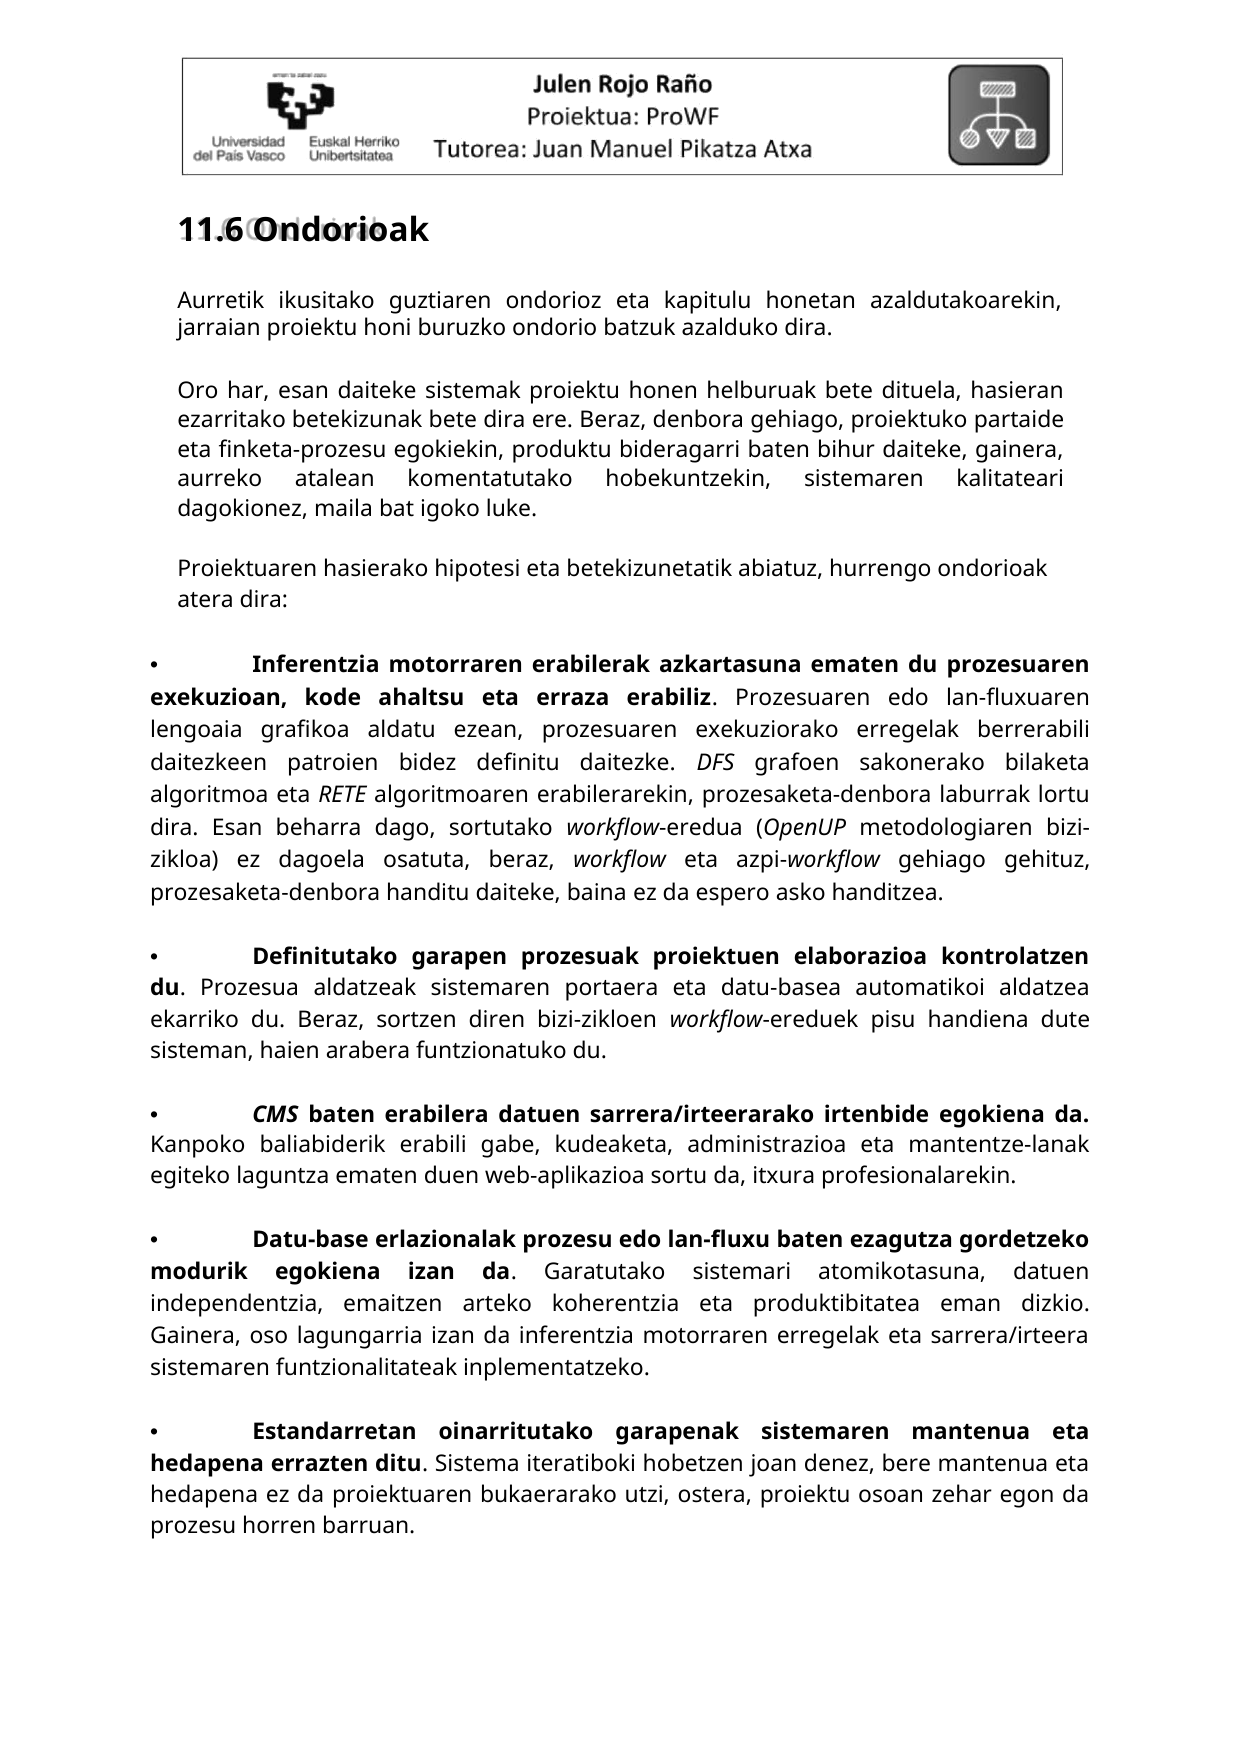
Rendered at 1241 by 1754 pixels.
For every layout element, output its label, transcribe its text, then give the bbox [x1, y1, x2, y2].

list Estandarretan oinarritutako garapenak sistemaren mantenua eta hedapena errazten ditu. Sistema iteratiboki hobetzen joan denez, bere mantenua eta hedapena ez da proiektuaren bukaerarako utzi, ostera, proiektu osoan zehar egon da prozesu horren barruan. [150, 1415, 1090, 1540]
list CMS baten erabilera datuen sarrera/irteerarako irtenbide egokiena da. Kanpoko baliabiderik erabili gabe, kudeaketa, administrazioa eta mantentze-lanak egiteko laguntza ematen duen web-aplikazioa sortu da, itxura profesionalarekin. [150, 1098, 1090, 1190]
list Datu-base erlazionalak prozesu edo lan-fluxu baten ezagutza gordetzeko modurik egokiena izan da. Garatutako sistemari atomikotasuna, datuen independentzia, emaitzen arteko koherentzia eta produktibitatea eman dizkio. Gainera, oso lagungarria izan da inferentzia motorraren erregelak eta sarrera/irteera sistemaren funtzionalitateak inplementatzeko. [150, 1223, 1090, 1382]
list Definitutako garapen prozesuak proiektuen elaborazioa kontrolatzen du. Prozesua aldatzeak sistemaren portaera eta datu-basea automatikoi aldatzea ekarriko du. Beraz, sortzen diren bizi-zikloen workflow-ereduek pisu handiena dute sisteman, haien arabera funtzionatuko du. [150, 940, 1090, 1065]
text 11.6 Ondorioak [177, 206, 1090, 252]
list Inferentzia motorraren erabilerak azkartasuna ematen du prozesuaren exekuzioan, kode ahaltsu eta erraza erabiliz. Prozesuaren edo lan-fluxuaren lengoaia grafikoa aldatu ezean, prozesuaren exekuziorako erregelak berrerabili daitezkeen patroien bidez definitu daitezke. DFS grafoen sakonerako bilaketa algoritmoa eta RETE algoritmoaren erabilerarekin, prozesaketa-denbora laburrak lortu dira. Esan beharra dago, sortutako workflow-eredua (OpenUP metodologiaren bizi-zikloa) ez dagoela osatuta, beraz, workflow eta azpi-workflow gehiago gehituz, prozesaketa-denbora handitu daiteke, baina ez da espero asko handitzea. [150, 648, 1090, 907]
text Oro har, esan daiteke sistemak proiektu honen helburuak bete dituela, hasieran ezarritako betekizunak bete dira ere. Beraz, denbora gehiago, proiektuko partaide eta finketa-prozesu egokiekin, produktu bideragarri baten bihur daiteke, gainera, aurreko atalean komentatutako hobekuntzekin, sistemaren kalitateari dagokionez, maila bat igoko luke. [177, 375, 1065, 523]
text Proiektuaren hasierako hipotesi eta betekizunetatik abiatuz, hurrengo ondorioak atera dira: [177, 551, 1090, 614]
text Aurretik ikusitako guztiaren ondorioz eta kapitulu honetan azaldutakoarekin, jarraian proiektu honi buruzko ondorio batzuk azalduko dira. [177, 286, 1063, 342]
picture [154, 54, 1063, 272]
